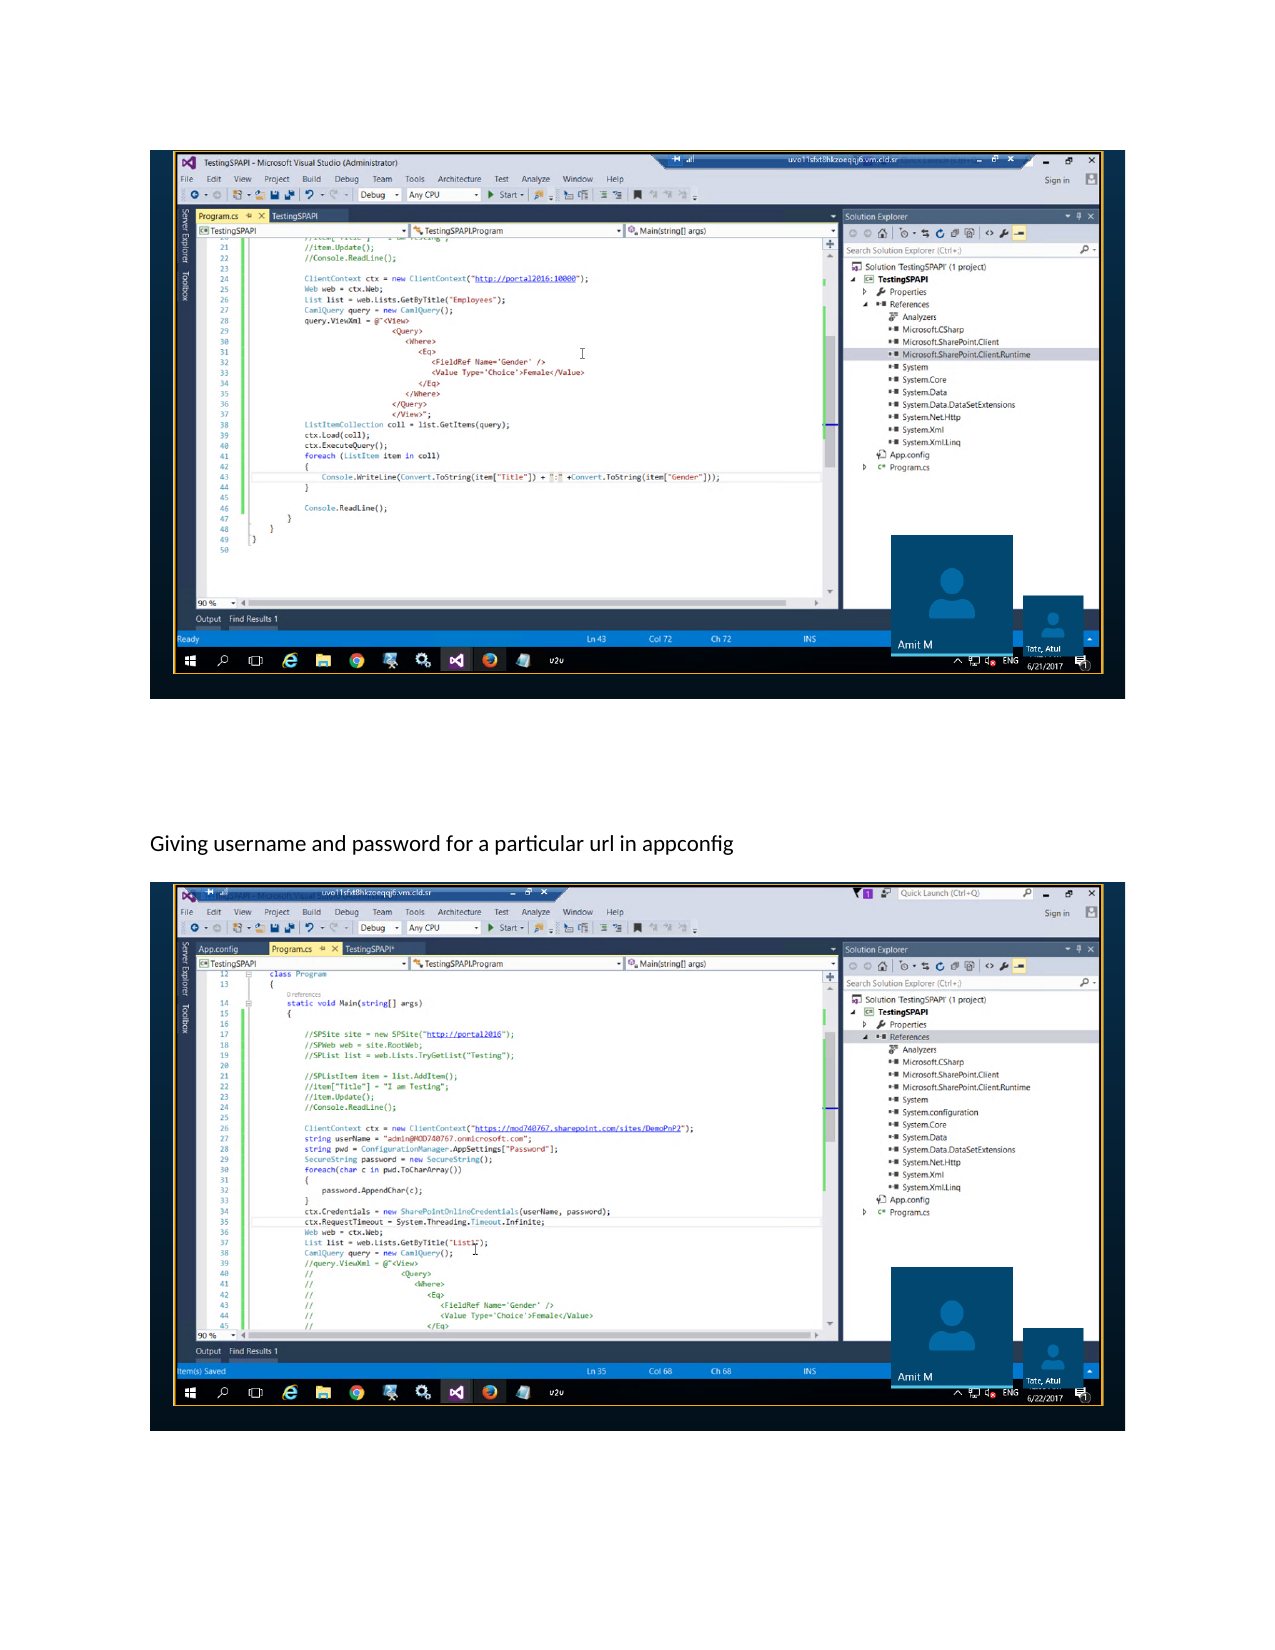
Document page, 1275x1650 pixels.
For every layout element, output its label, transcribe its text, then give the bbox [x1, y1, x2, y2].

picture [150, 150, 1125, 699]
picture [150, 882, 1125, 1431]
text Giving username and password for a particular url in appconfig [150, 829, 1125, 857]
